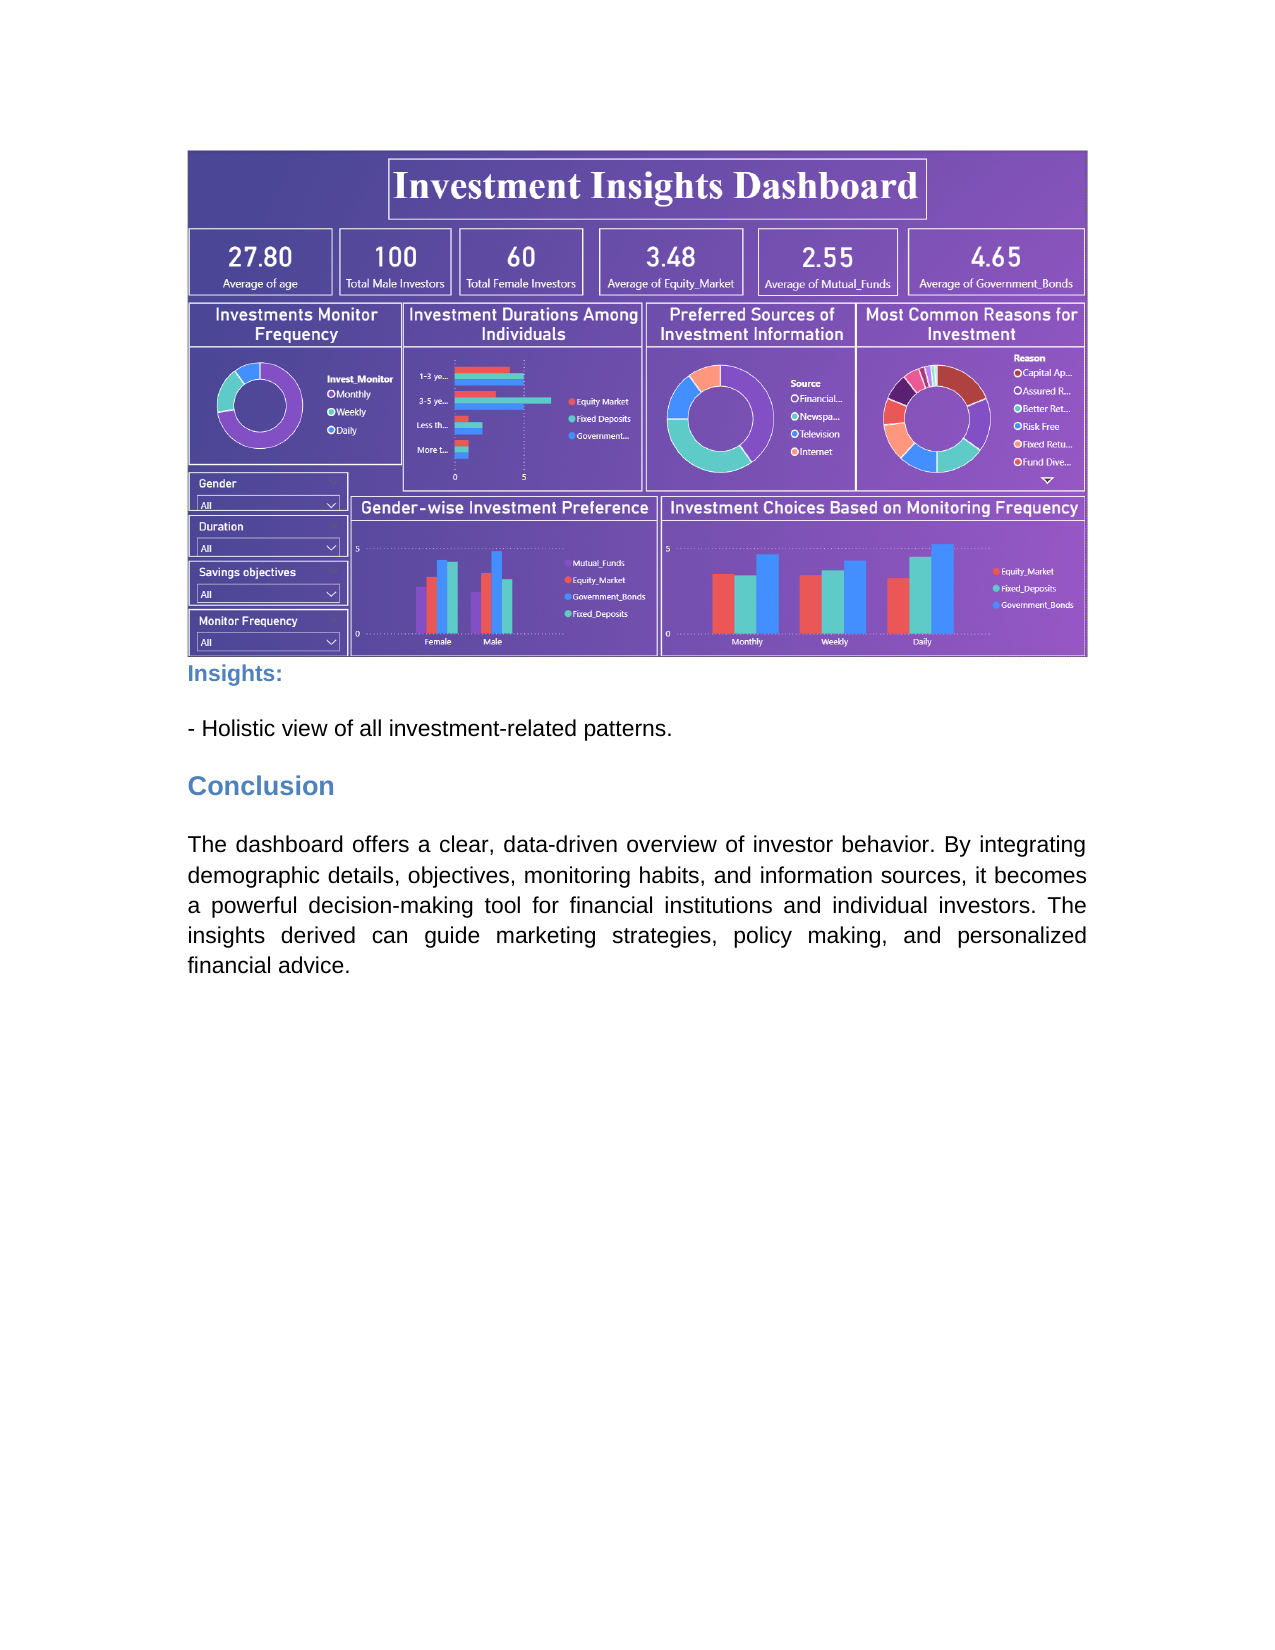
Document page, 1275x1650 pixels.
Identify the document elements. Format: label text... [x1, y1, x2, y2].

text - Holistic view of all investment-related patterns. [187, 715, 1087, 742]
subtitle Conclusion [187, 770, 1087, 802]
text The dashboard offers a clear, data-driven overview of investor behavior. By integrating demographic details, objectives, monitoring habits, and information sources, it becomes a powerful decision-making tool for financial institutions and individual investors. The insights derived can guide marketing strategies, policy making, and personalized financial advice. [187, 831, 1087, 978]
picture [187, 150, 1088, 657]
subtitle Insights: [187, 657, 1087, 686]
